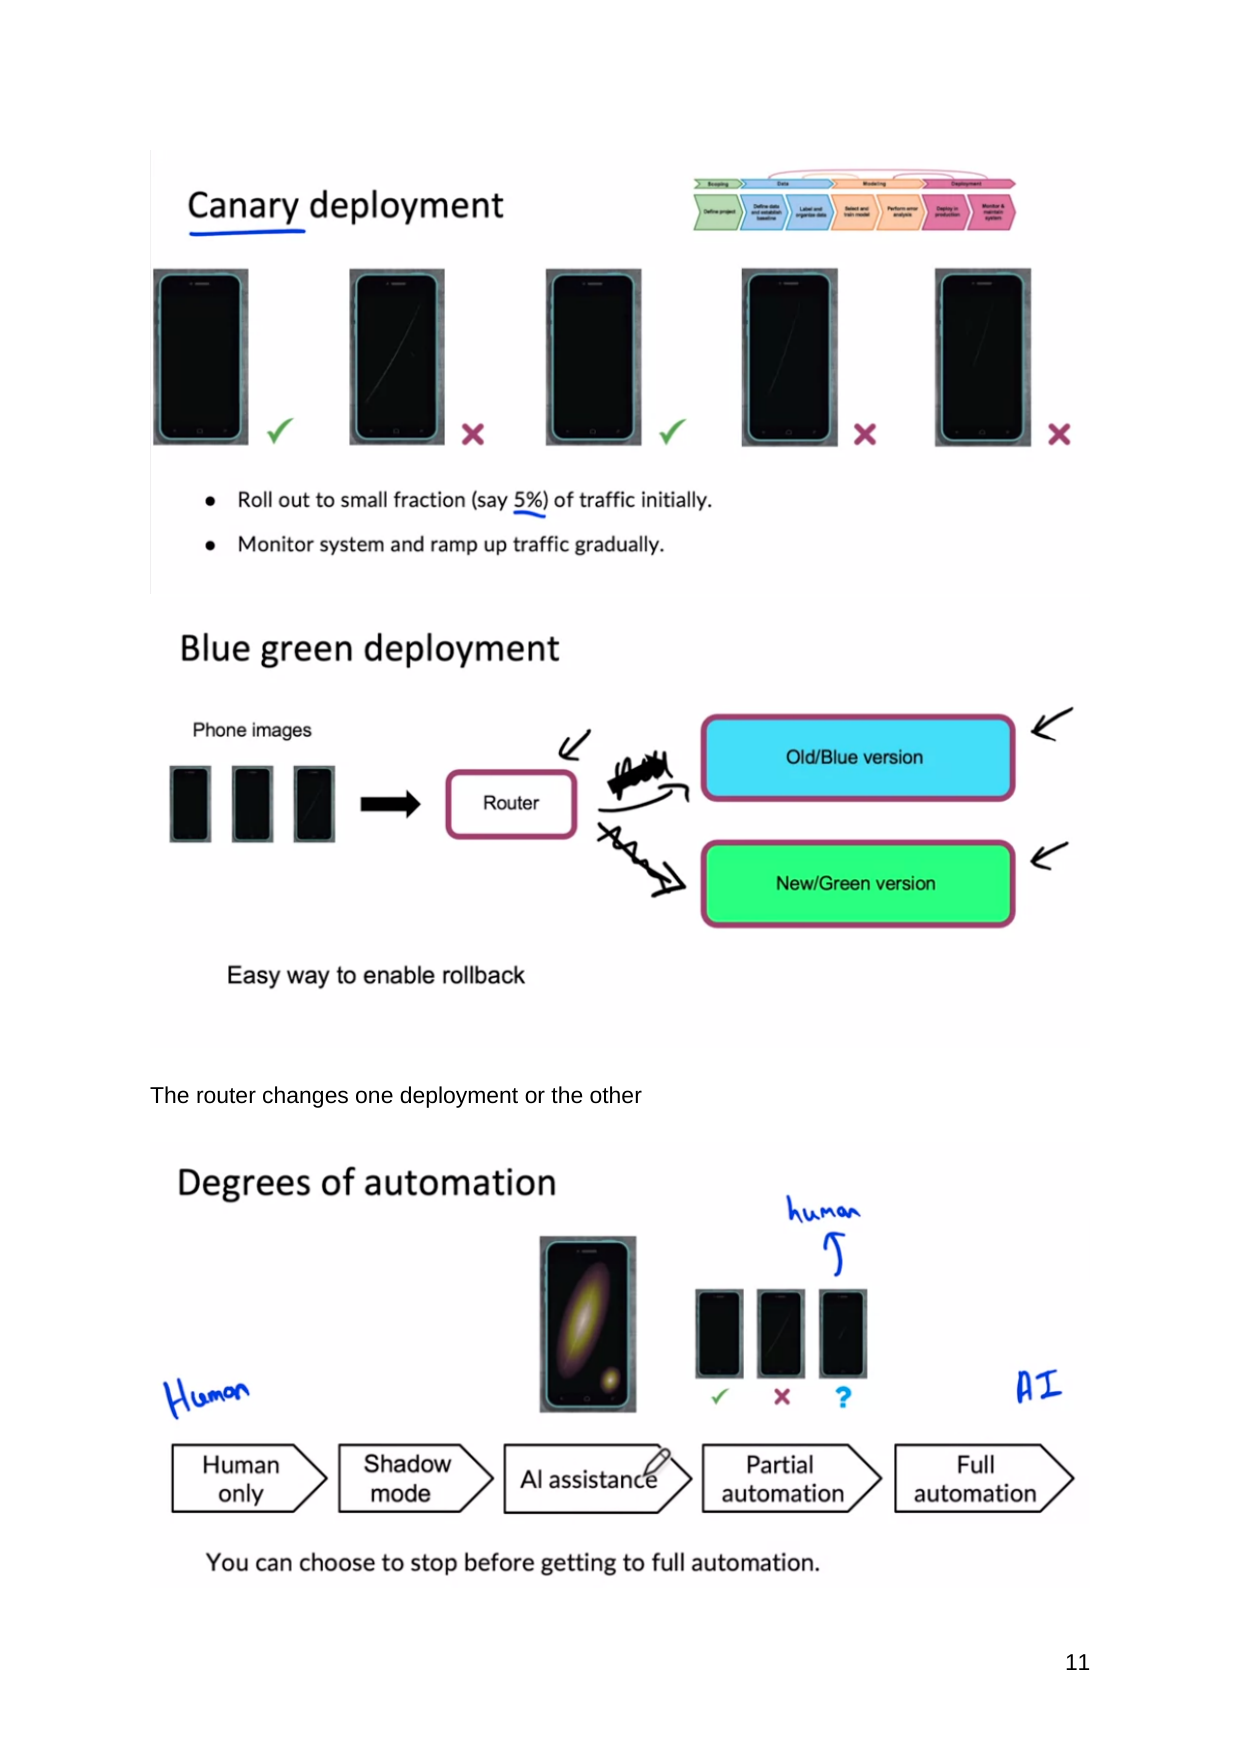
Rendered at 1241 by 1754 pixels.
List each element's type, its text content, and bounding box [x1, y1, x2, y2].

picture [150, 150, 1091, 594]
text The router changes one deployment or the other [150, 1082, 1090, 1108]
picture [150, 597, 1091, 1048]
picture [150, 1142, 1091, 1588]
